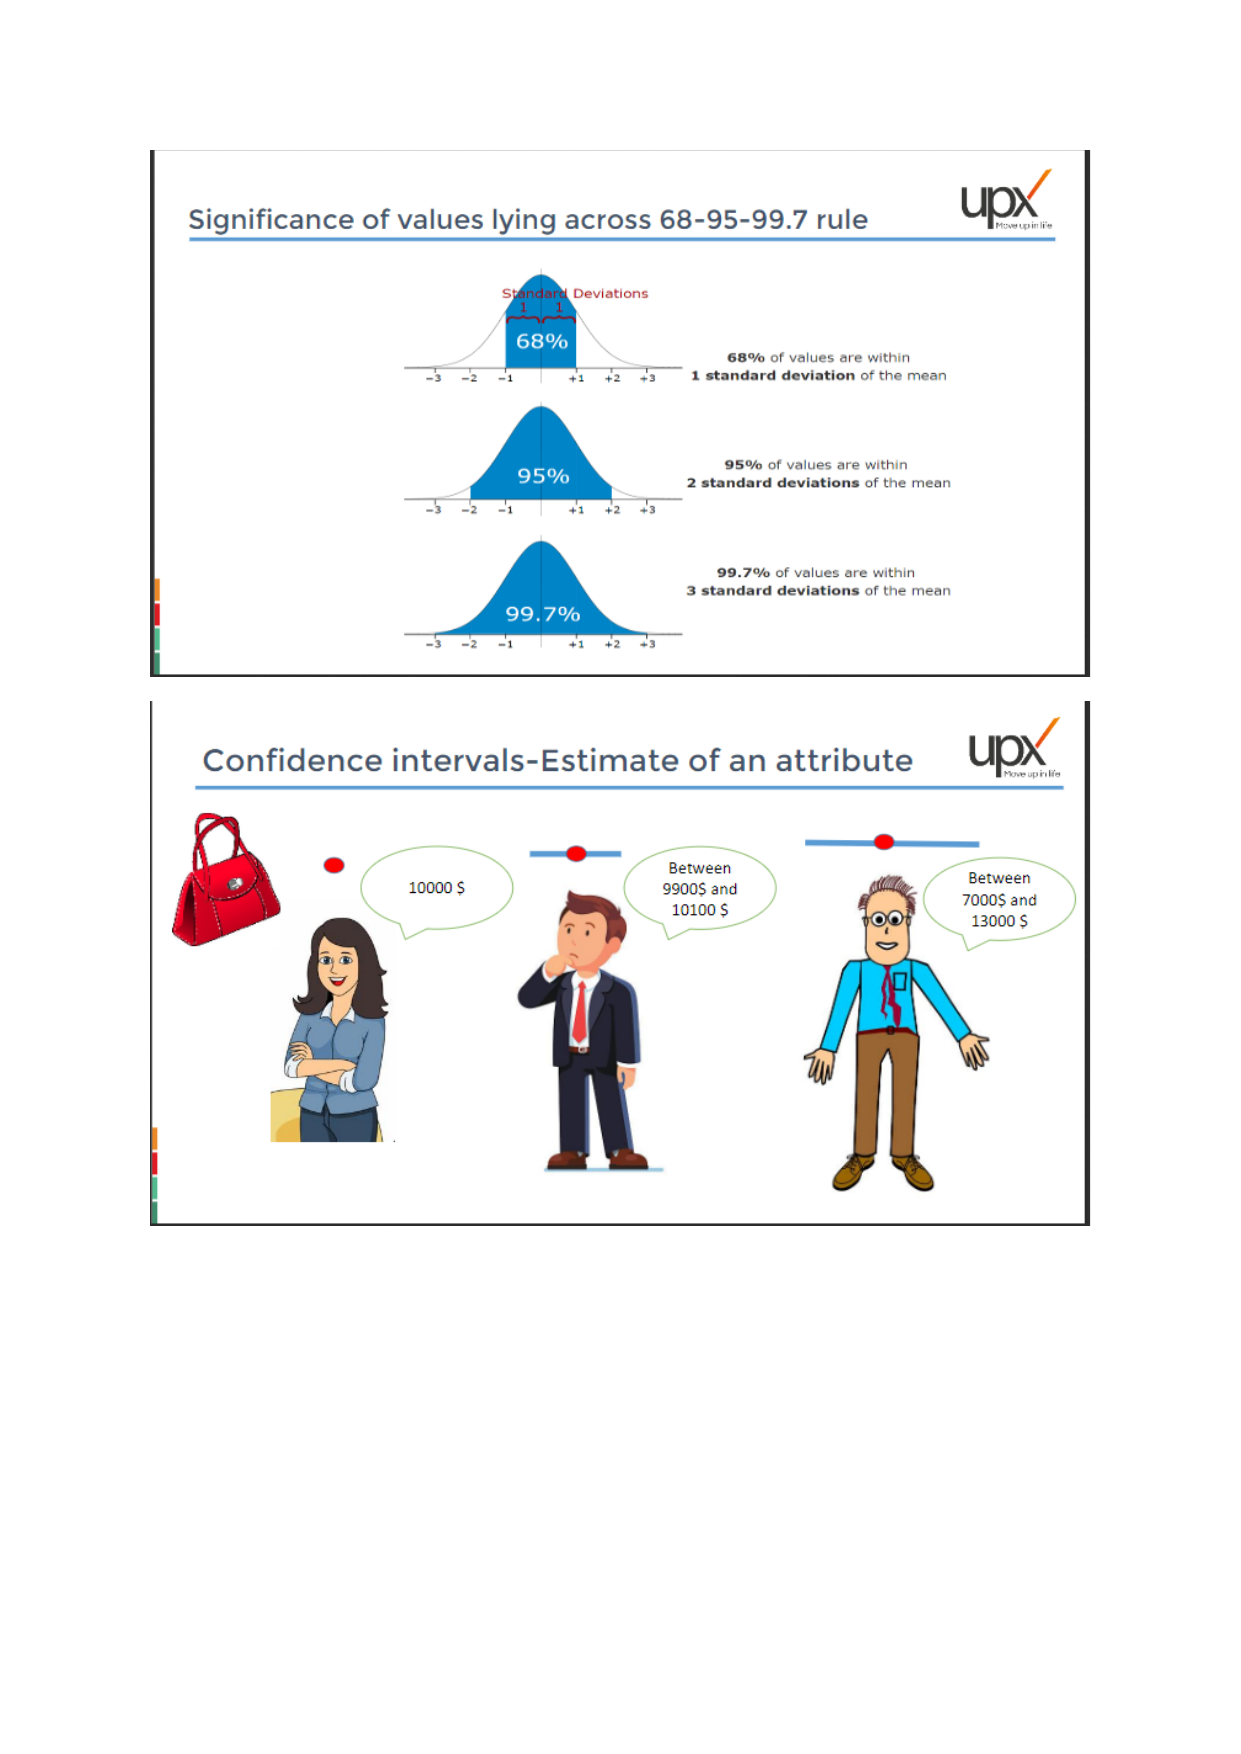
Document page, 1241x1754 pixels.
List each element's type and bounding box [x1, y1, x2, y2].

picture [150, 150, 1091, 677]
picture [150, 701, 1091, 1226]
